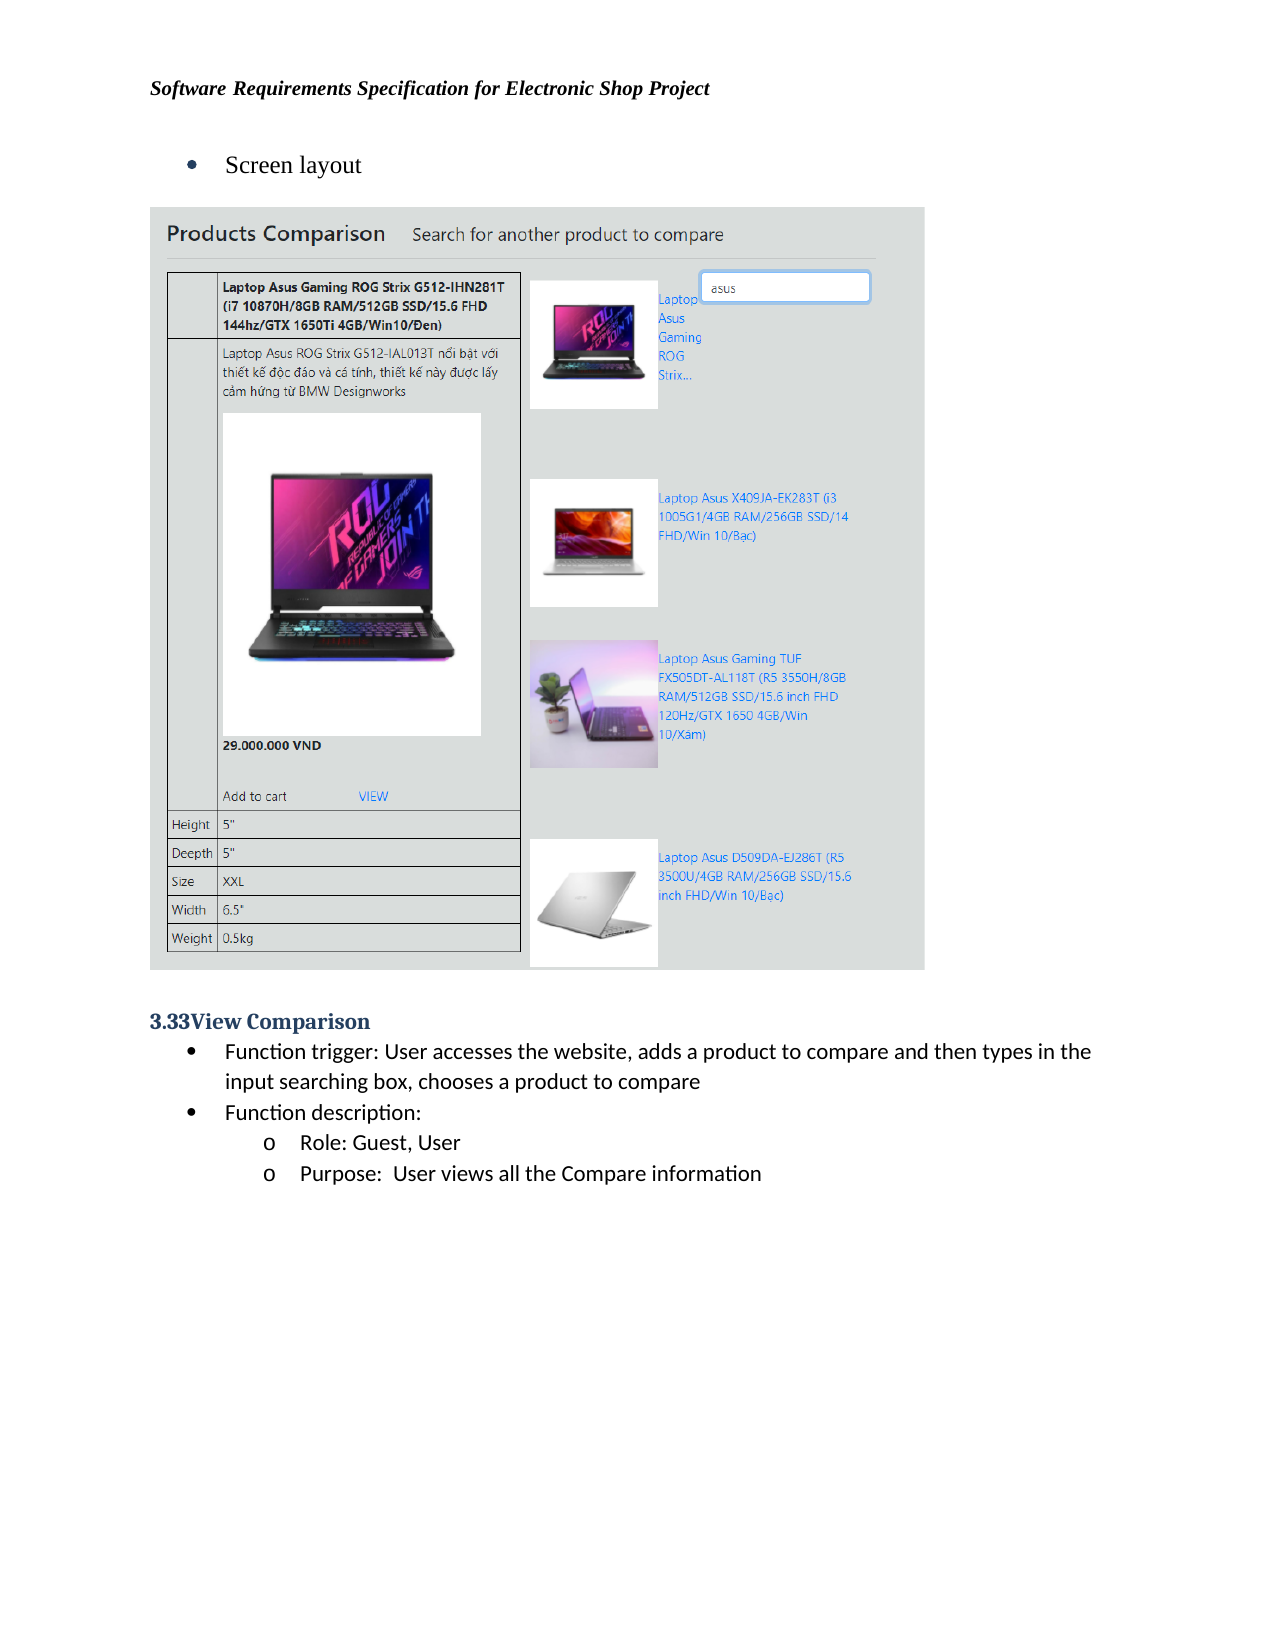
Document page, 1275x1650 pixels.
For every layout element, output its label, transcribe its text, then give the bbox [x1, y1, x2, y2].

list Screen layout [187, 150, 1125, 179]
list Function trigger: User accesses the website, adds a product to compare and then types in the input searching box, chooses a product to compare [187, 1037, 1125, 1096]
list Purpose: User views all the Compare information [262, 1159, 1125, 1188]
picture [150, 207, 925, 970]
list Role: Guest, User [262, 1128, 1125, 1157]
list View Comparison [150, 1009, 1125, 1035]
list Function description: [187, 1098, 1125, 1126]
